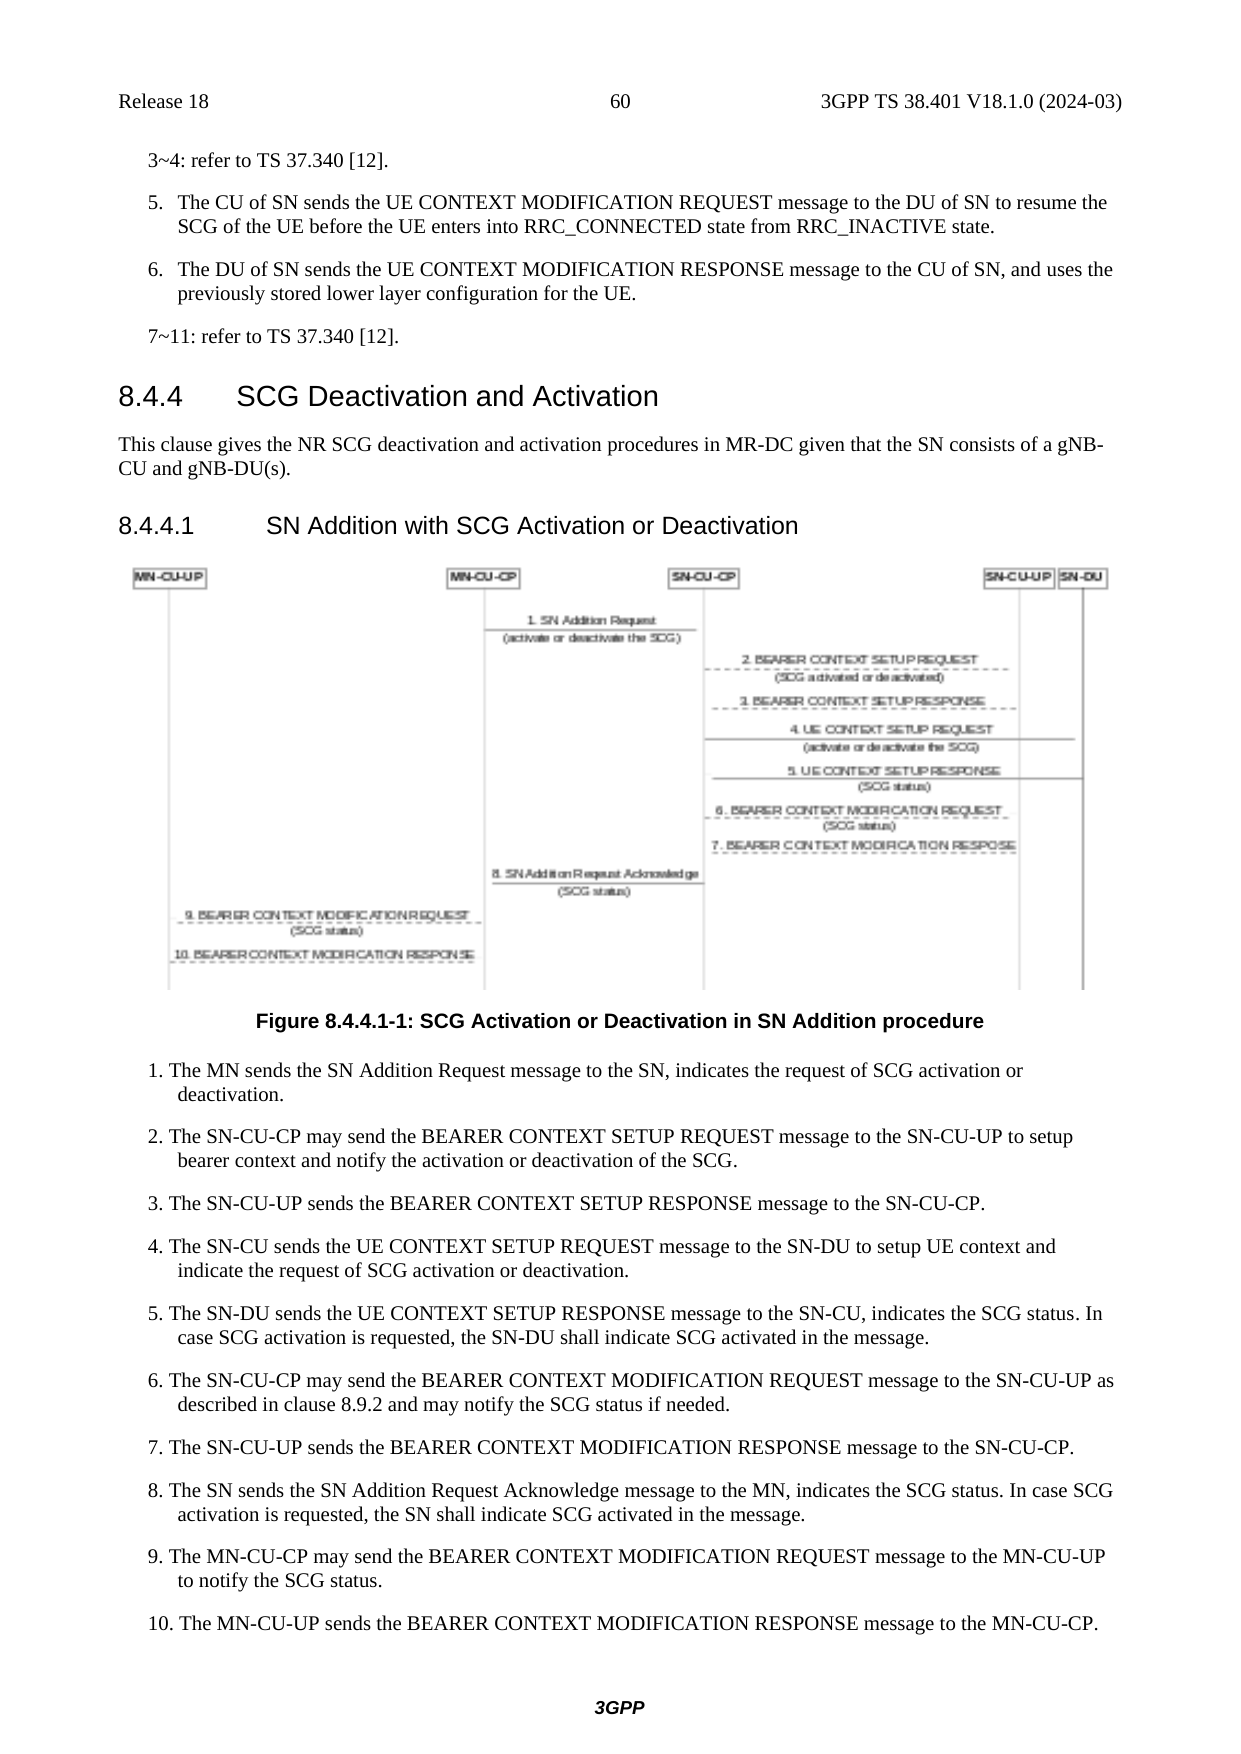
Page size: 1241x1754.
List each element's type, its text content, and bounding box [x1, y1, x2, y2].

text 7~11: refer to TS 37.340 [12]. [148, 324, 1122, 348]
text 7. The SN-CU-UP sends the BEARER CONTEXT MODIFICATION RESPONSE message to the SN-CU-CP. [148, 1435, 1122, 1459]
text 5. The CU of SN sends the UE CONTEXT MODIFICATION REQUEST message to the DU of SN to resume the SCG of the UE before the UE enters into RRC_CONNECTED state from RRC_INACTIVE state. [148, 190, 1122, 238]
text Figure 8.4.4.1-1: SCG Activation or Deactivation in SN Addition procedure [118, 1008, 1122, 1032]
text 1. The MN sends the SN Addition Request message to the SN, indicates the request of SCG activation or deactivation. [148, 1057, 1122, 1106]
text 6. The DU of SN sends the UE CONTEXT MODIFICATION RESPONSE message to the CU of SN, and uses the previously stored lower layer configuration for the UE. [148, 257, 1122, 305]
text 10. The MN-CU-UP sends the BEARER CONTEXT MODIFICATION RESPONSE message to the MN-CU-CP. [148, 1611, 1122, 1635]
text 3~4: refer to TS 37.340 [12]. [148, 147, 1122, 172]
text 5. The SN-DU sends the UE CONTEXT SETUP RESPONSE message to the SN-CU, indicates the SCG status. In case SCG activation is requested, the SN-DU shall indicate SCG activated in the message. [148, 1301, 1122, 1349]
text 2. The SN-CU-CP may send the BEARER CONTEXT SETUP REQUEST message to the SN-CU-UP to setup bearer context and notify the activation or deactivation of the SCG. [148, 1124, 1122, 1172]
text 6. The SN-CU-CP may send the BEARER CONTEXT MODIFICATION REQUEST message to the SN-CU-UP as described in clause 8.9.2 and may notify the SCG status if needed. [148, 1368, 1122, 1416]
subtitle 8.4.4 SCG Deactivation and Activation [118, 379, 1122, 413]
text 3. The SN-CU-UP sends the BEARER CONTEXT SETUP RESPONSE message to the SN-CU-CP. [148, 1191, 1122, 1215]
text 4. The SN-CU sends the UE CONTEXT SETUP REQUEST message to the SN-DU to setup UE context and indicate the request of SCG activation or deactivation. [148, 1234, 1122, 1282]
text 8. The SN sends the SN Addition Request Acknowledge message to the MN, indicates the SCG status. In case SCG activation is requested, the SN shall indicate SCG activated in the message. [148, 1477, 1122, 1526]
text This clause gives the NR SCG deactivation and activation procedures in MR-DC given that the SN consists of a gNB-CU and gNB-DU(s). [118, 432, 1122, 480]
subtitle 8.4.4.1 SN Addition with SCG Activation or Deactivation [118, 511, 1122, 540]
text 9. The MN-CU-CP may send the BEARER CONTEXT MODIFICATION REQUEST message to the MN-CU-UP to notify the SCG status. [148, 1544, 1122, 1592]
